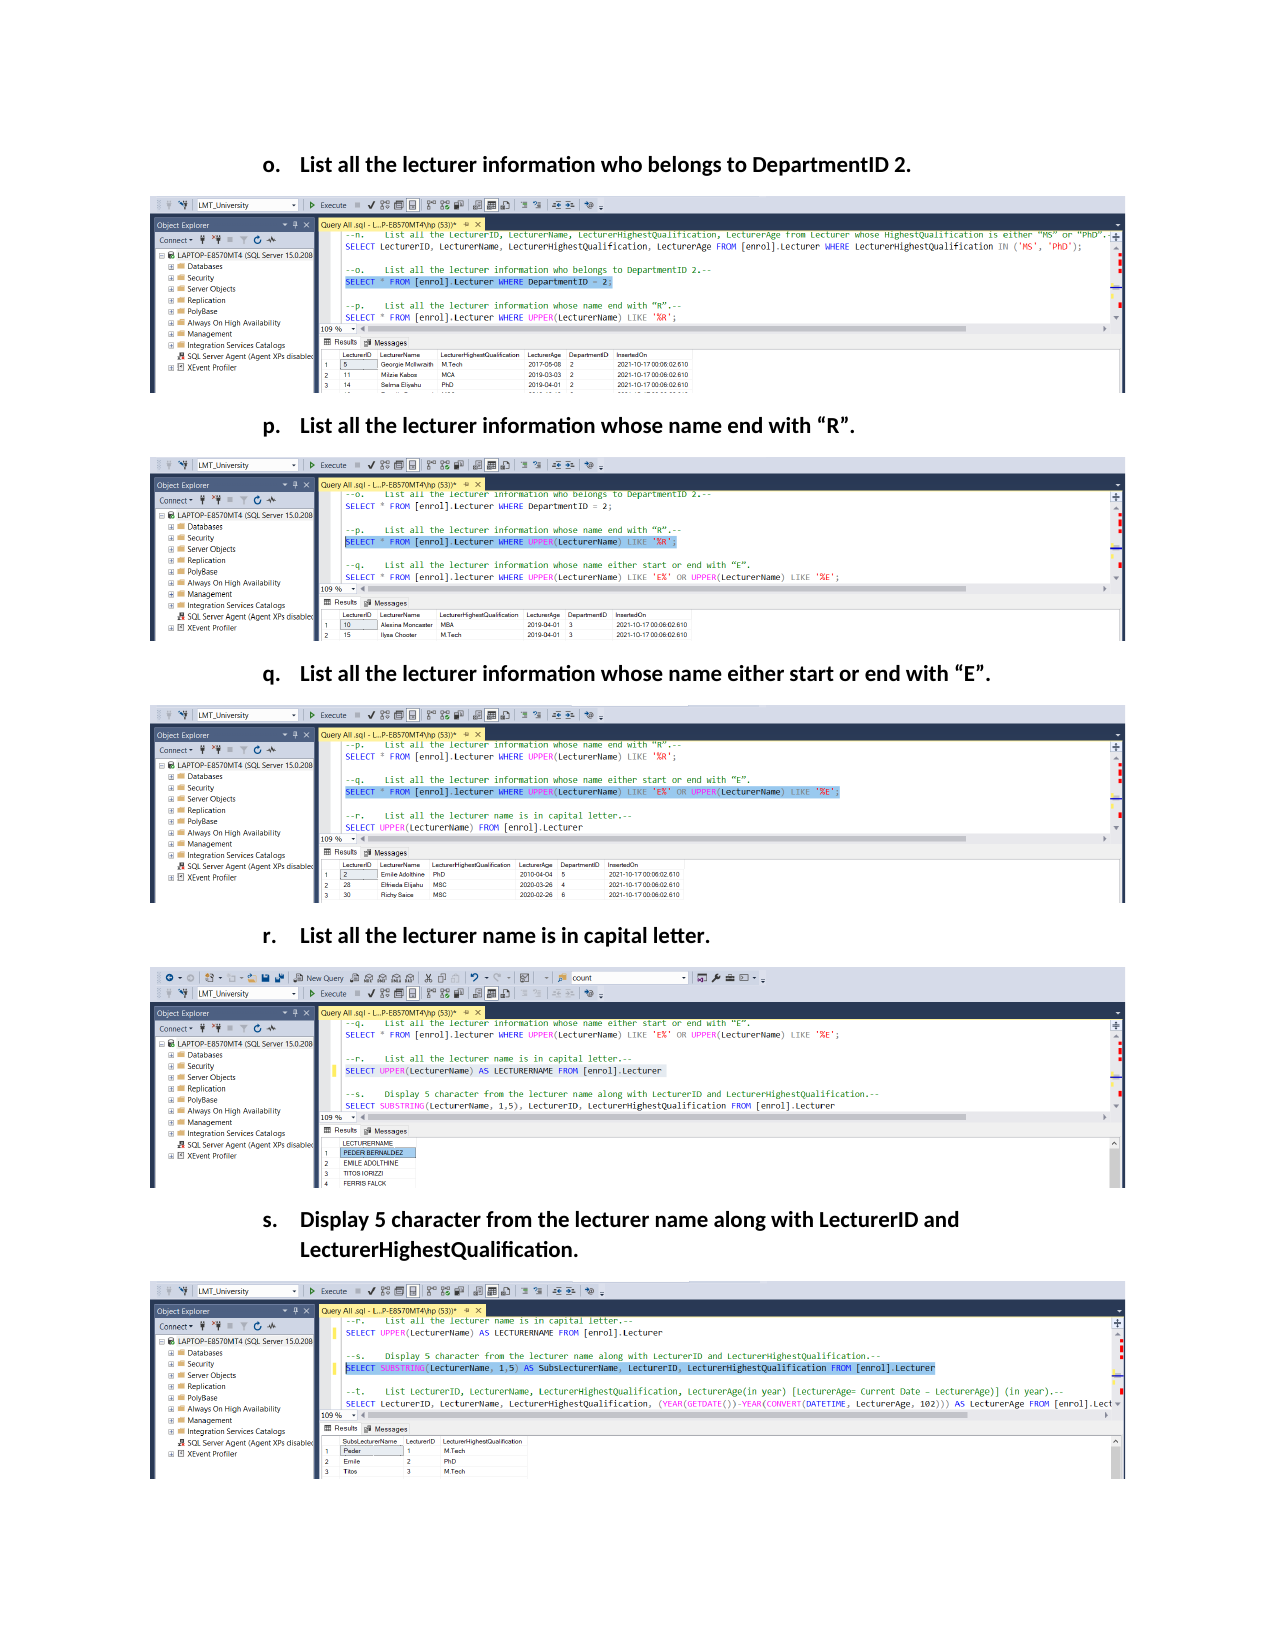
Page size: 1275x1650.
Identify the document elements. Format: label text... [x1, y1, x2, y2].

picture [150, 705, 1125, 903]
picture [150, 1281, 1125, 1479]
list List all the lecturer name is in capital letter. [262, 921, 1125, 949]
picture [150, 967, 1125, 1188]
list List all the lecturer information whose name either start or end with “E”. [262, 659, 1125, 687]
list Display 5 character from the lecturer name along with LecturerID and LecturerHighestQualification. [262, 1206, 1125, 1263]
list List all the lecturer information who belongs to DepartmentID 2. [262, 150, 1125, 178]
picture [150, 196, 1125, 393]
list List all the lecturer information whose name end with “R”. [262, 411, 1125, 439]
picture [150, 457, 1125, 641]
